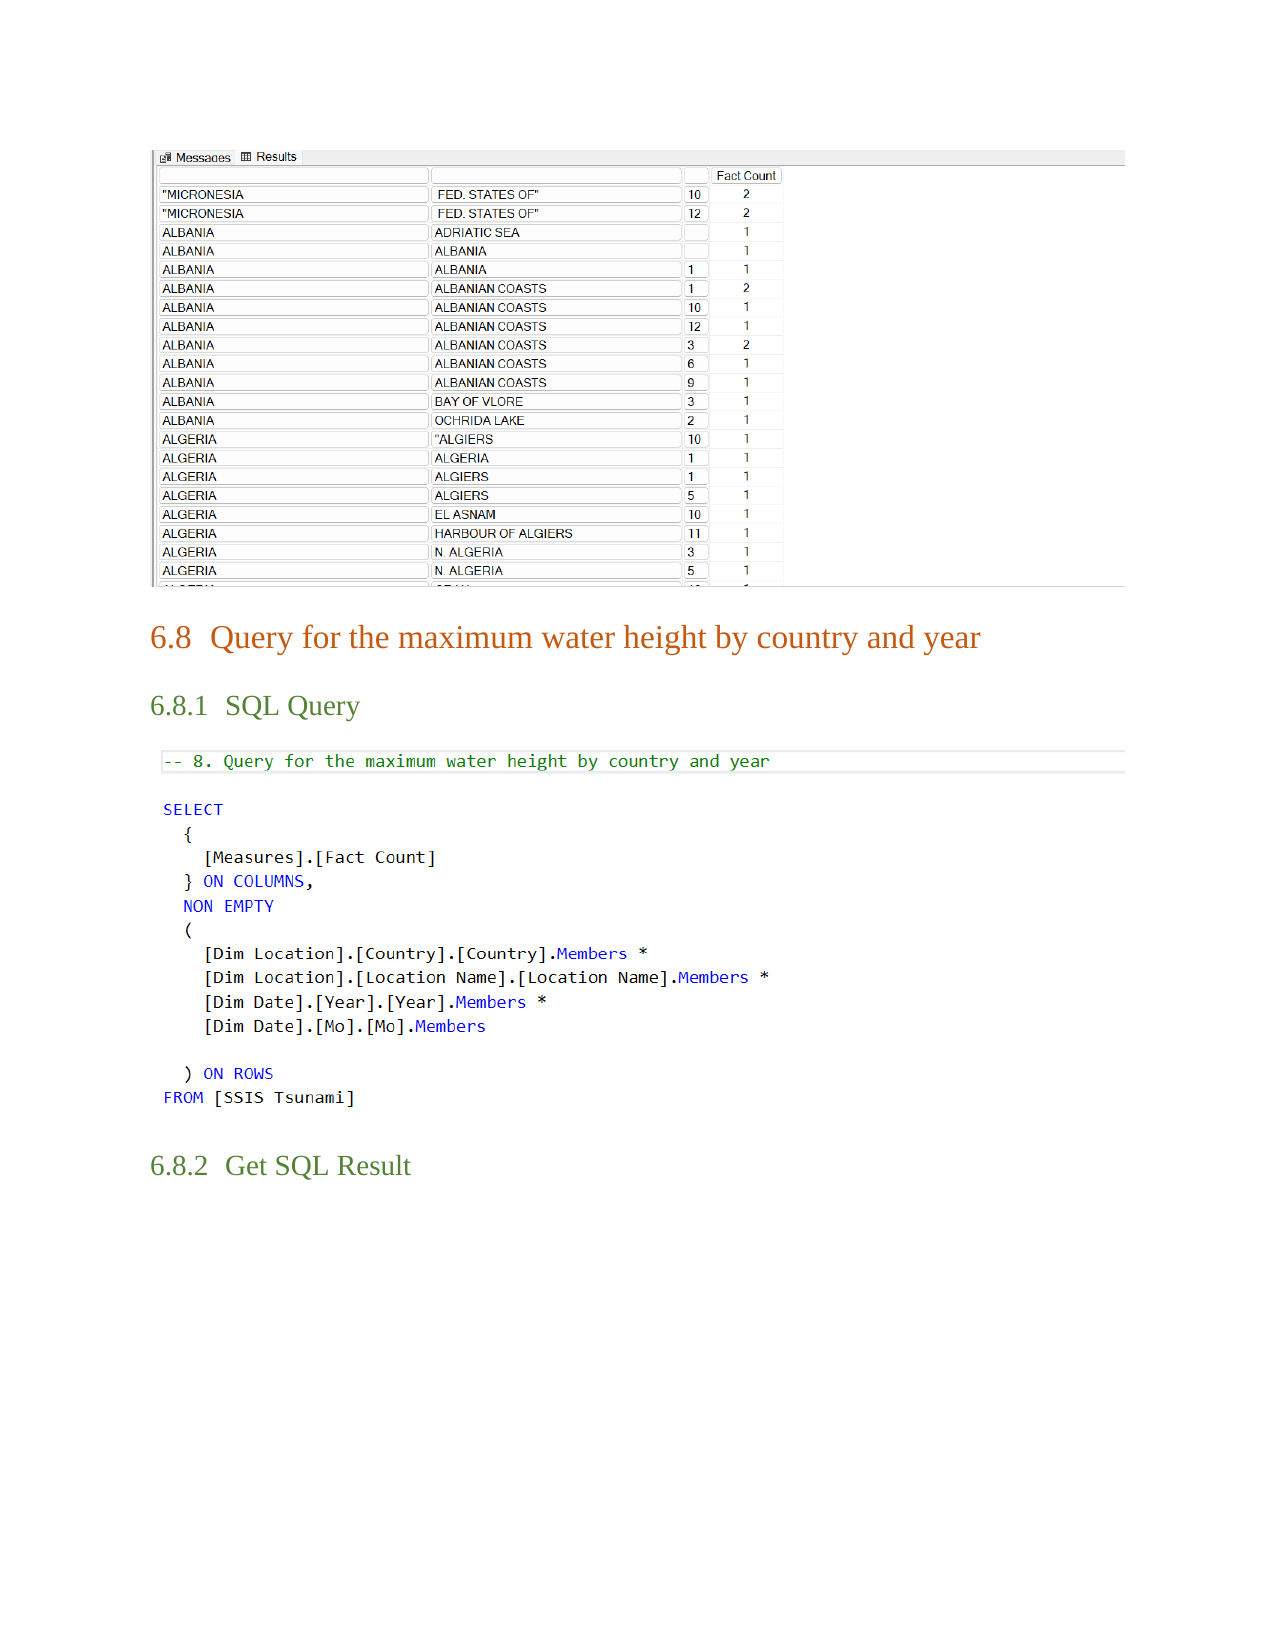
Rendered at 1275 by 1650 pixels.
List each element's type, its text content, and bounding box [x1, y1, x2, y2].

subtitle SQL Query [150, 688, 1125, 722]
subtitle Query for the maximum water height by country and year [150, 617, 1125, 655]
picture [150, 150, 1125, 587]
subtitle Get SQL Result [150, 1148, 1125, 1181]
picture [150, 750, 1125, 1115]
